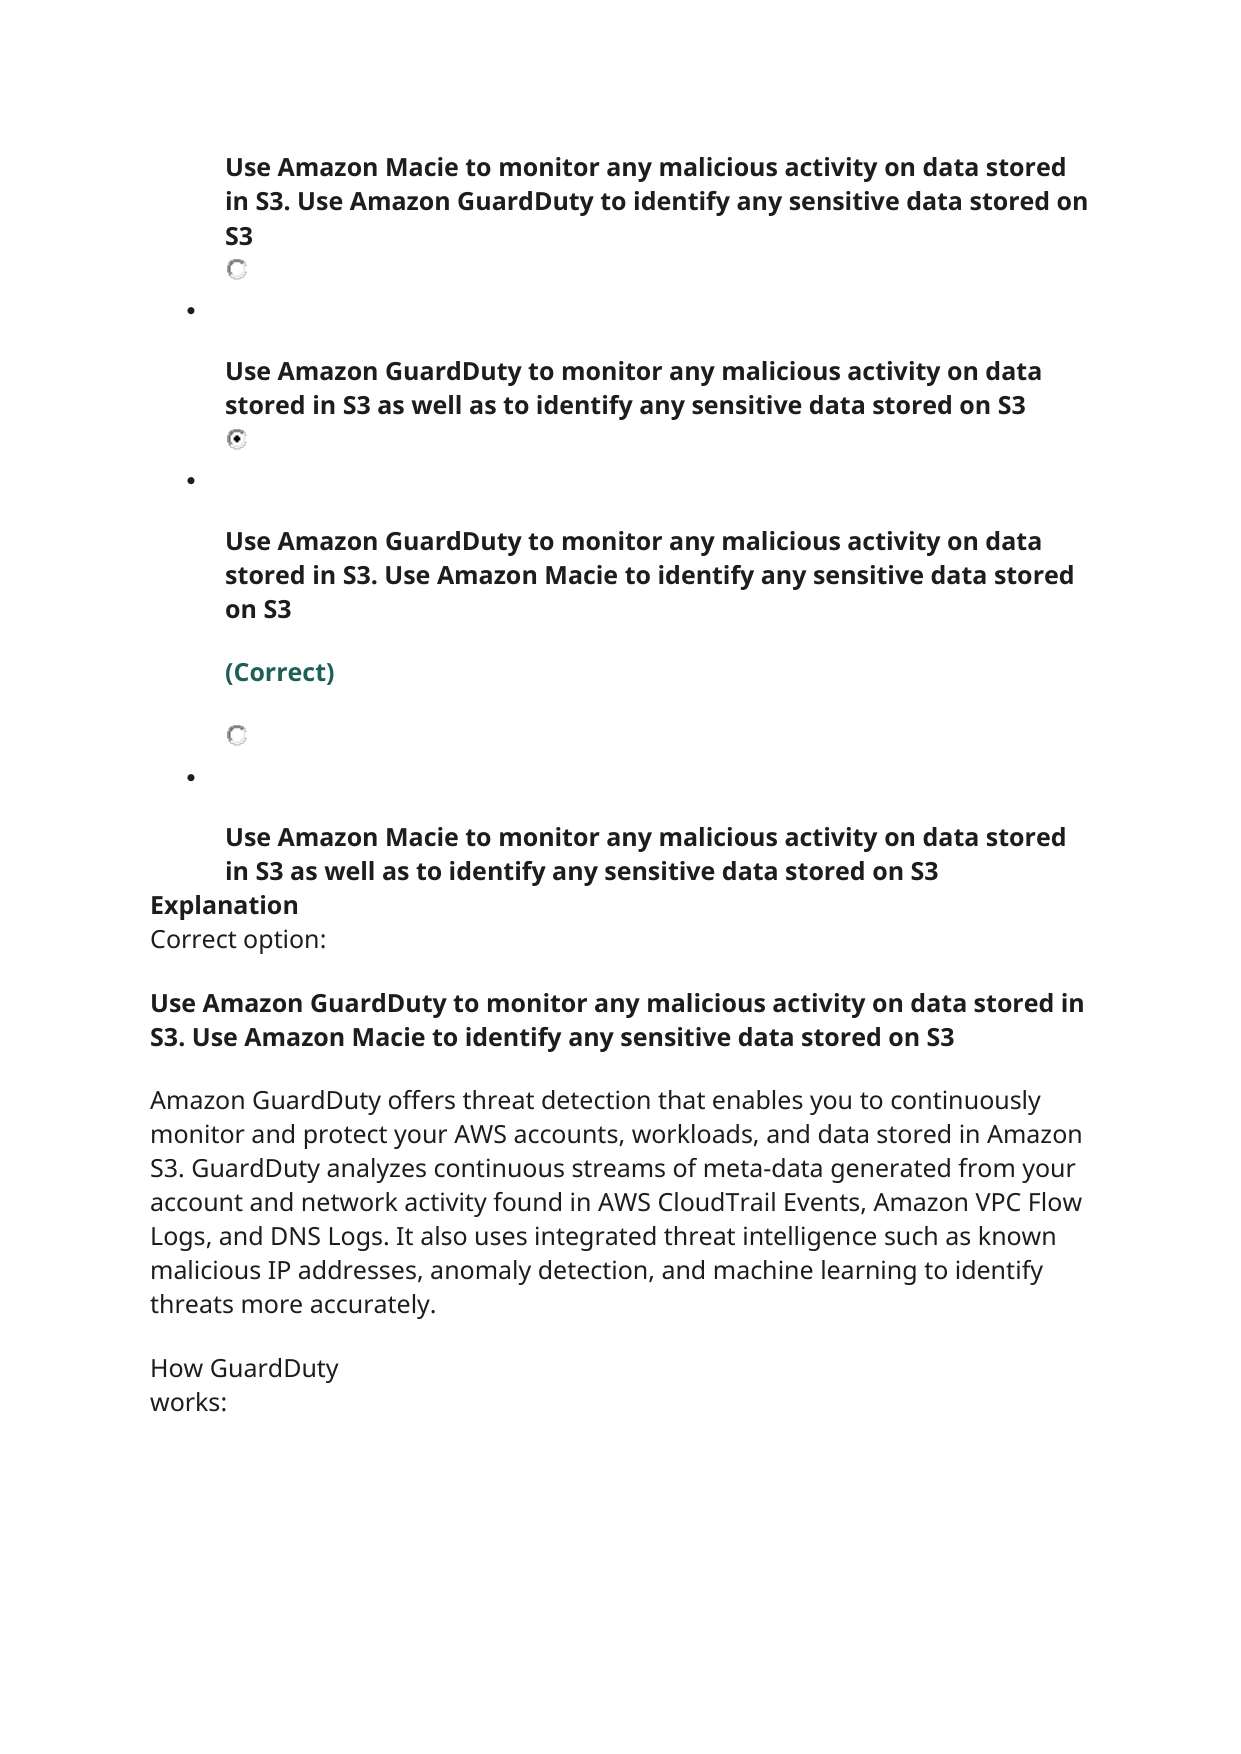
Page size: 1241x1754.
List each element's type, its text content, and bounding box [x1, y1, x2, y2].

text Correct option: [150, 922, 1090, 956]
text Use Amazon Macie to monitor any malicious activity on data stored in S3 as well as to identify any sensitive data stored on S3 [225, 820, 1090, 888]
text Explanation [150, 888, 1090, 922]
text Use Amazon GuardDuty to monitor any malicious activity on data stored in S3 as well as to identify any sensitive data stored on S3 [225, 354, 1090, 422]
text Use Amazon GuardDuty to monitor any malicious activity on data stored in S3. Use Amazon Macie to identify any sensitive data stored on S3 [225, 524, 1090, 626]
text (Correct) [225, 655, 1090, 689]
text Amazon GuardDuty offers threat detection that enables you to continuously monitor and protect your AWS accounts, workloads, and data stored in Amazon S3. GuardDuty analyzes continuous streams of meta-data generated from your account and network activity found in AWS CloudTrail Events, Amazon VPC Flow Logs, and DNS Logs. It also uses integrated threat intelligence such as known malicious IP addresses, anomaly detection, and machine learning to identify threats more accurately. [150, 1083, 1090, 1321]
text Use Amazon GuardDuty to monitor any malicious activity on data stored in S3. Use Amazon Macie to identify any sensitive data stored on S3 [150, 985, 1090, 1053]
text How GuardDuty works: via - https://aws.amazon.com/guardduty/ [150, 1350, 1090, 1418]
text Use Amazon Macie to monitor any malicious activity on data stored in S3. Use Amazon GuardDuty to identify any sensitive data stored on S3 [225, 150, 1090, 252]
